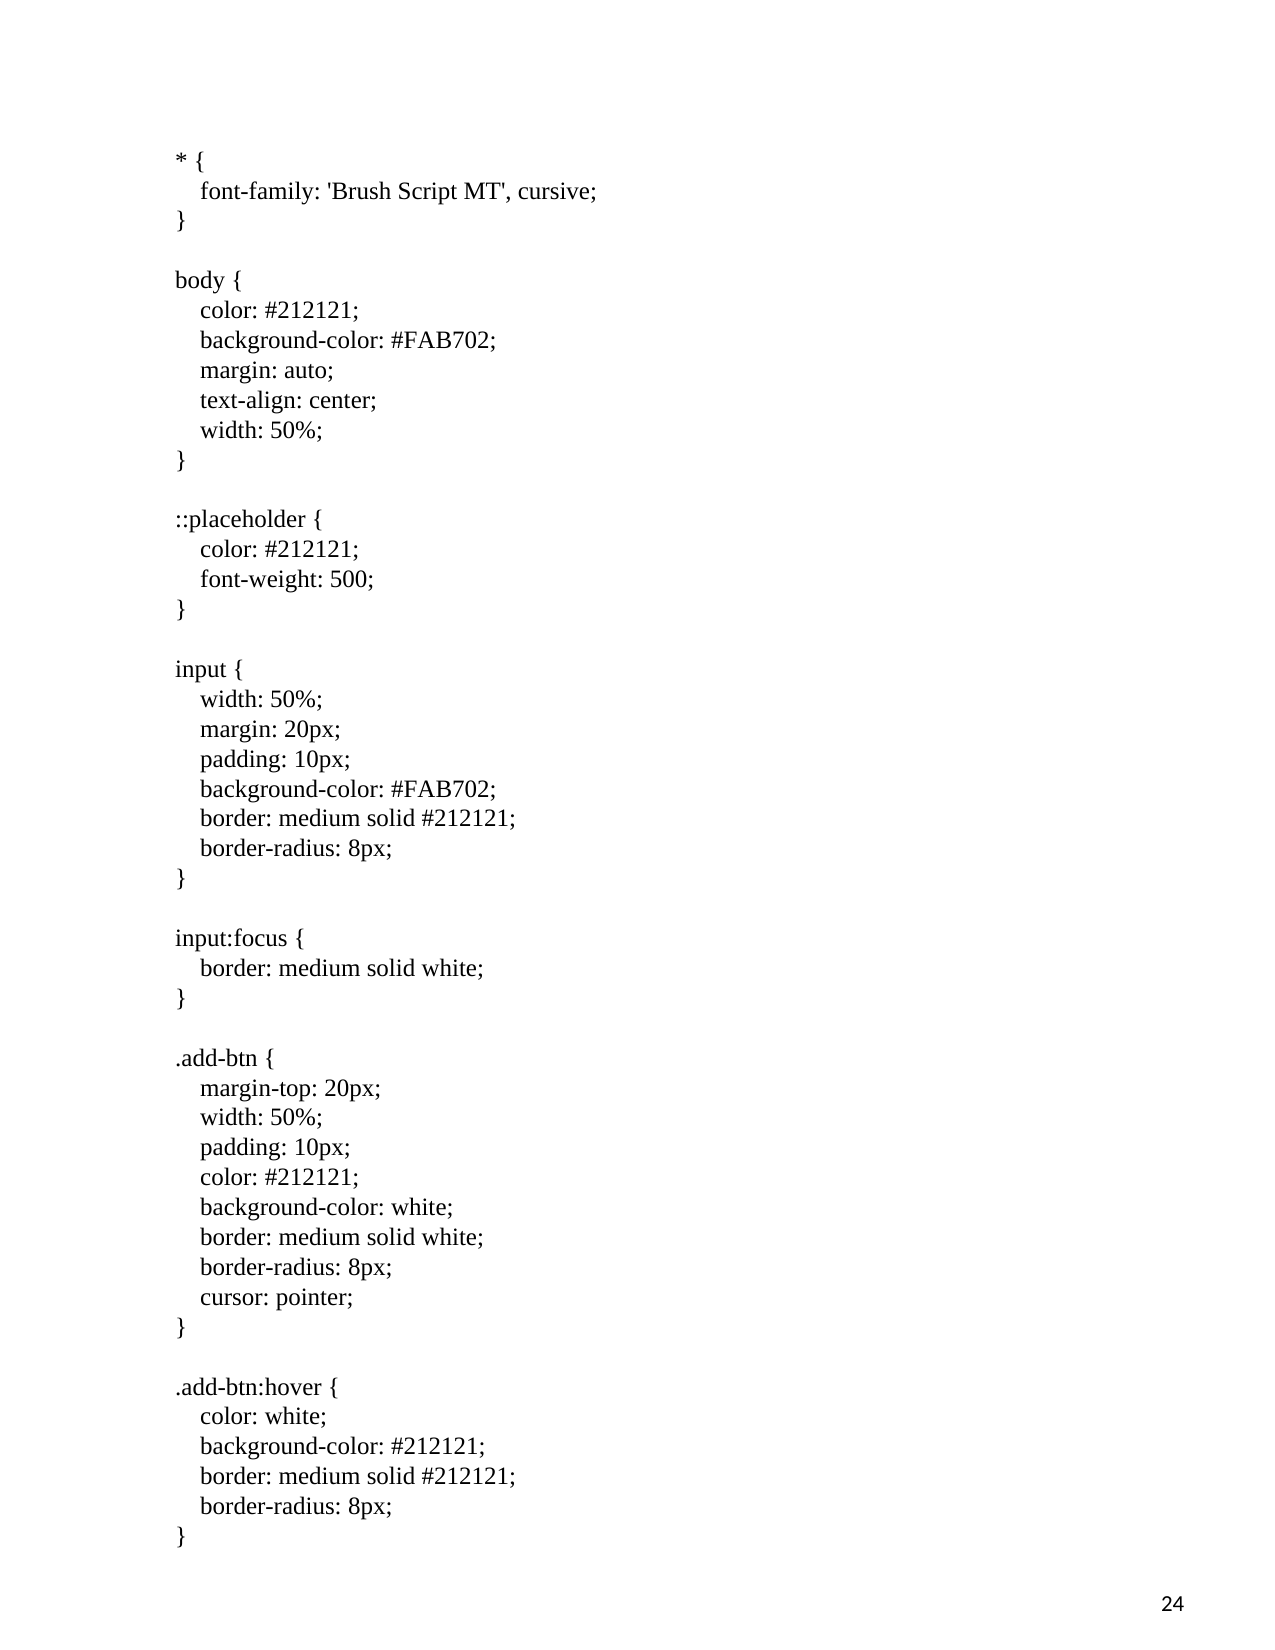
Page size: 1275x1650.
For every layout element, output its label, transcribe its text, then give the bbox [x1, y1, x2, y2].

text background-color: #212121; [125, 1431, 1189, 1460]
text text-align: center; [125, 385, 1189, 414]
text margin: 20px; [125, 714, 1189, 743]
text padding: 10px; [125, 1132, 1189, 1161]
text } [125, 1312, 1189, 1341]
text ::placeholder { [125, 504, 1189, 533]
text color: #212121; [125, 295, 1189, 324]
text color: #212121; [125, 534, 1189, 563]
text background-color: #FAB702; [125, 774, 1189, 802]
text } [125, 206, 1189, 234]
text body { [125, 265, 1189, 294]
text cursor: pointer; [125, 1282, 1189, 1311]
text input:focus { [125, 923, 1189, 952]
text border: medium solid white; [125, 1222, 1189, 1251]
text input { [125, 654, 1189, 683]
text font-family: 'Brush Script MT', cursive; [125, 176, 1189, 204]
text } [125, 983, 1189, 1012]
text border-radius: 8px; [125, 833, 1189, 862]
text color: #212121; [125, 1162, 1189, 1191]
text } [125, 863, 1189, 892]
text border-radius: 8px; [125, 1491, 1189, 1520]
text width: 50%; [125, 684, 1189, 713]
text border: medium solid white; [125, 953, 1189, 982]
text } [125, 594, 1189, 623]
text margin-top: 20px; [125, 1073, 1189, 1101]
text * { [125, 146, 1189, 174]
text .add-btn { [125, 1043, 1189, 1071]
text border: medium solid #212121; [125, 803, 1189, 832]
text margin: auto; [125, 355, 1189, 384]
text border-radius: 8px; [125, 1252, 1189, 1281]
text width: 50%; [125, 415, 1189, 444]
text } [125, 445, 1189, 473]
text background-color: #FAB702; [125, 325, 1189, 354]
text padding: 10px; [125, 744, 1189, 772]
text .add-btn:hover { [125, 1372, 1189, 1400]
text border: medium solid #212121; [125, 1461, 1189, 1490]
text font-weight: 500; [125, 564, 1189, 593]
text width: 50%; [125, 1102, 1189, 1131]
text } [125, 1521, 1189, 1550]
text background-color: white; [125, 1192, 1189, 1221]
text color: white; [125, 1401, 1189, 1430]
